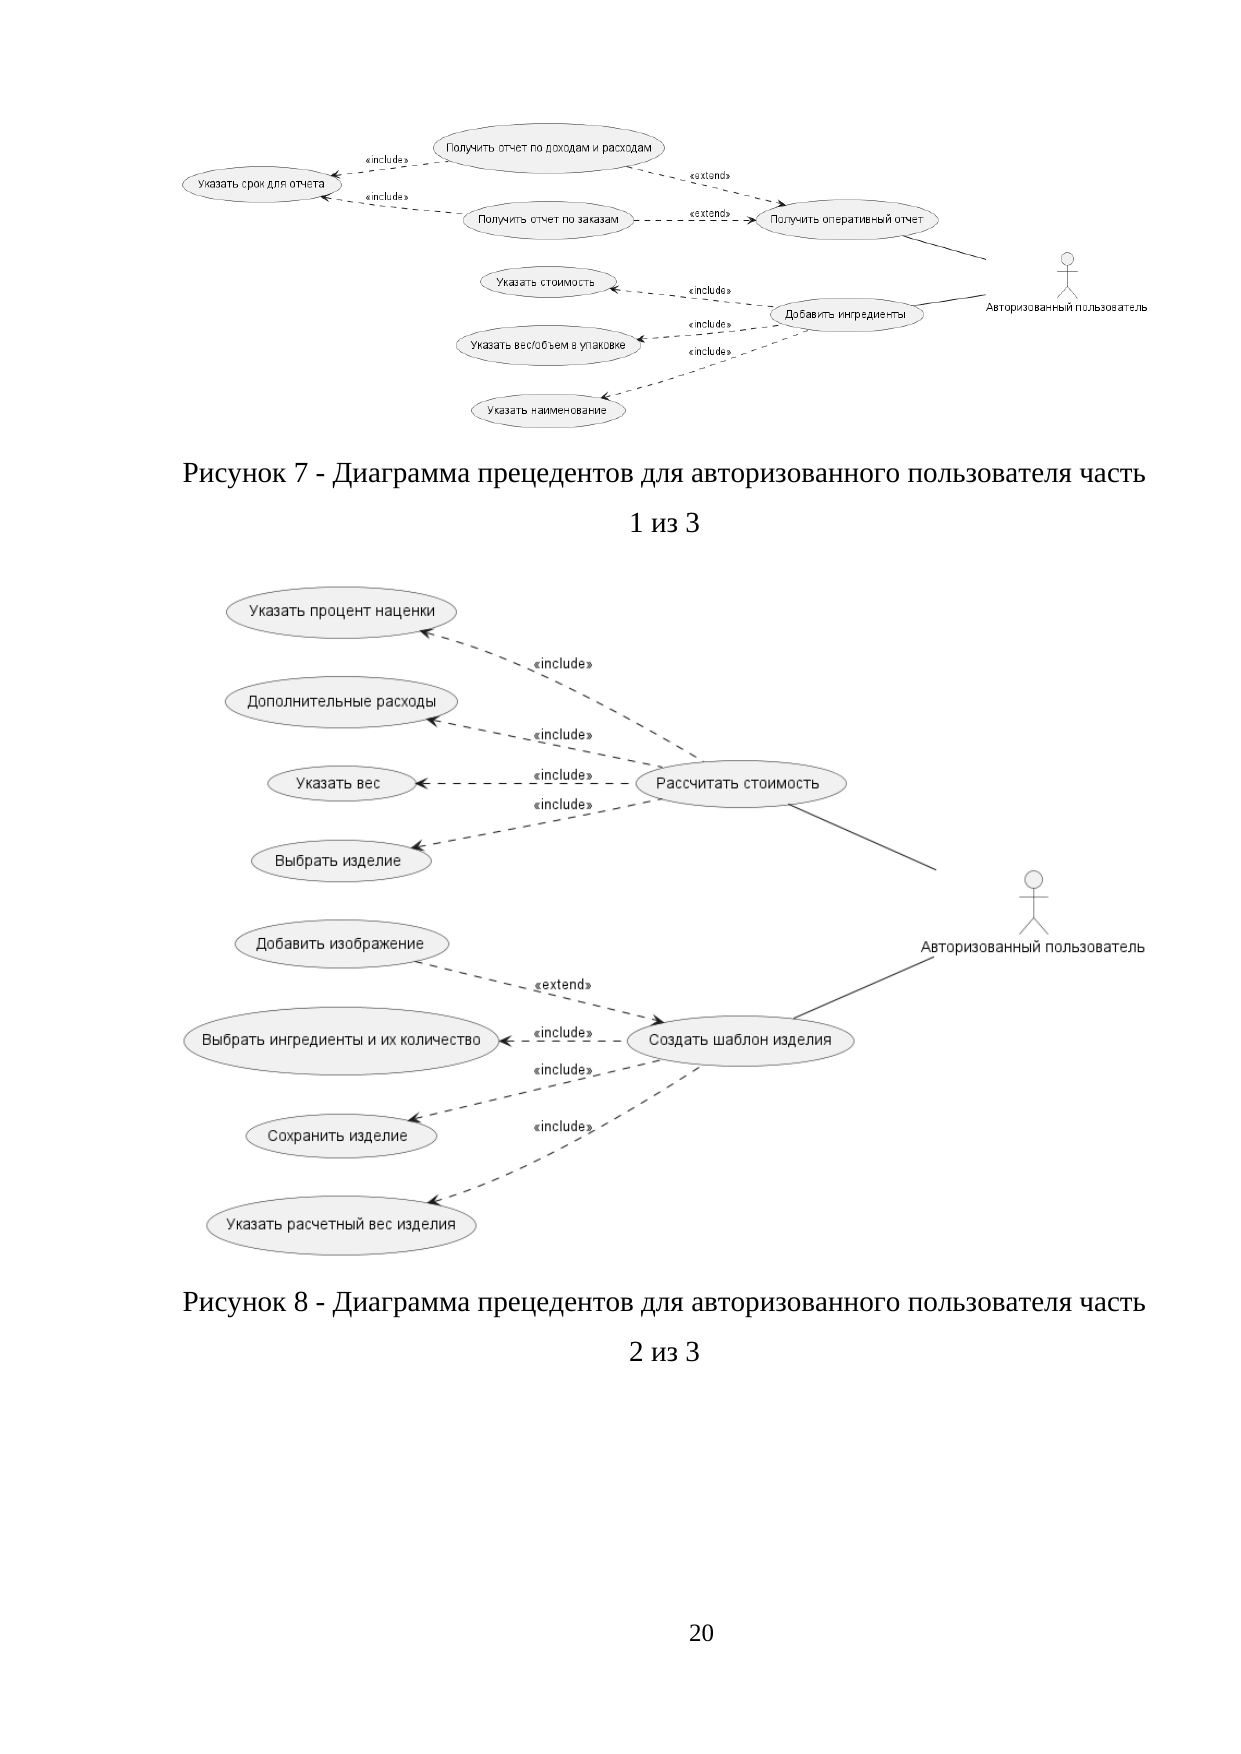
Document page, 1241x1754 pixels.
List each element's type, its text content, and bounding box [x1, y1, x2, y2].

picture [177, 580, 1152, 1260]
picture [177, 118, 1152, 431]
